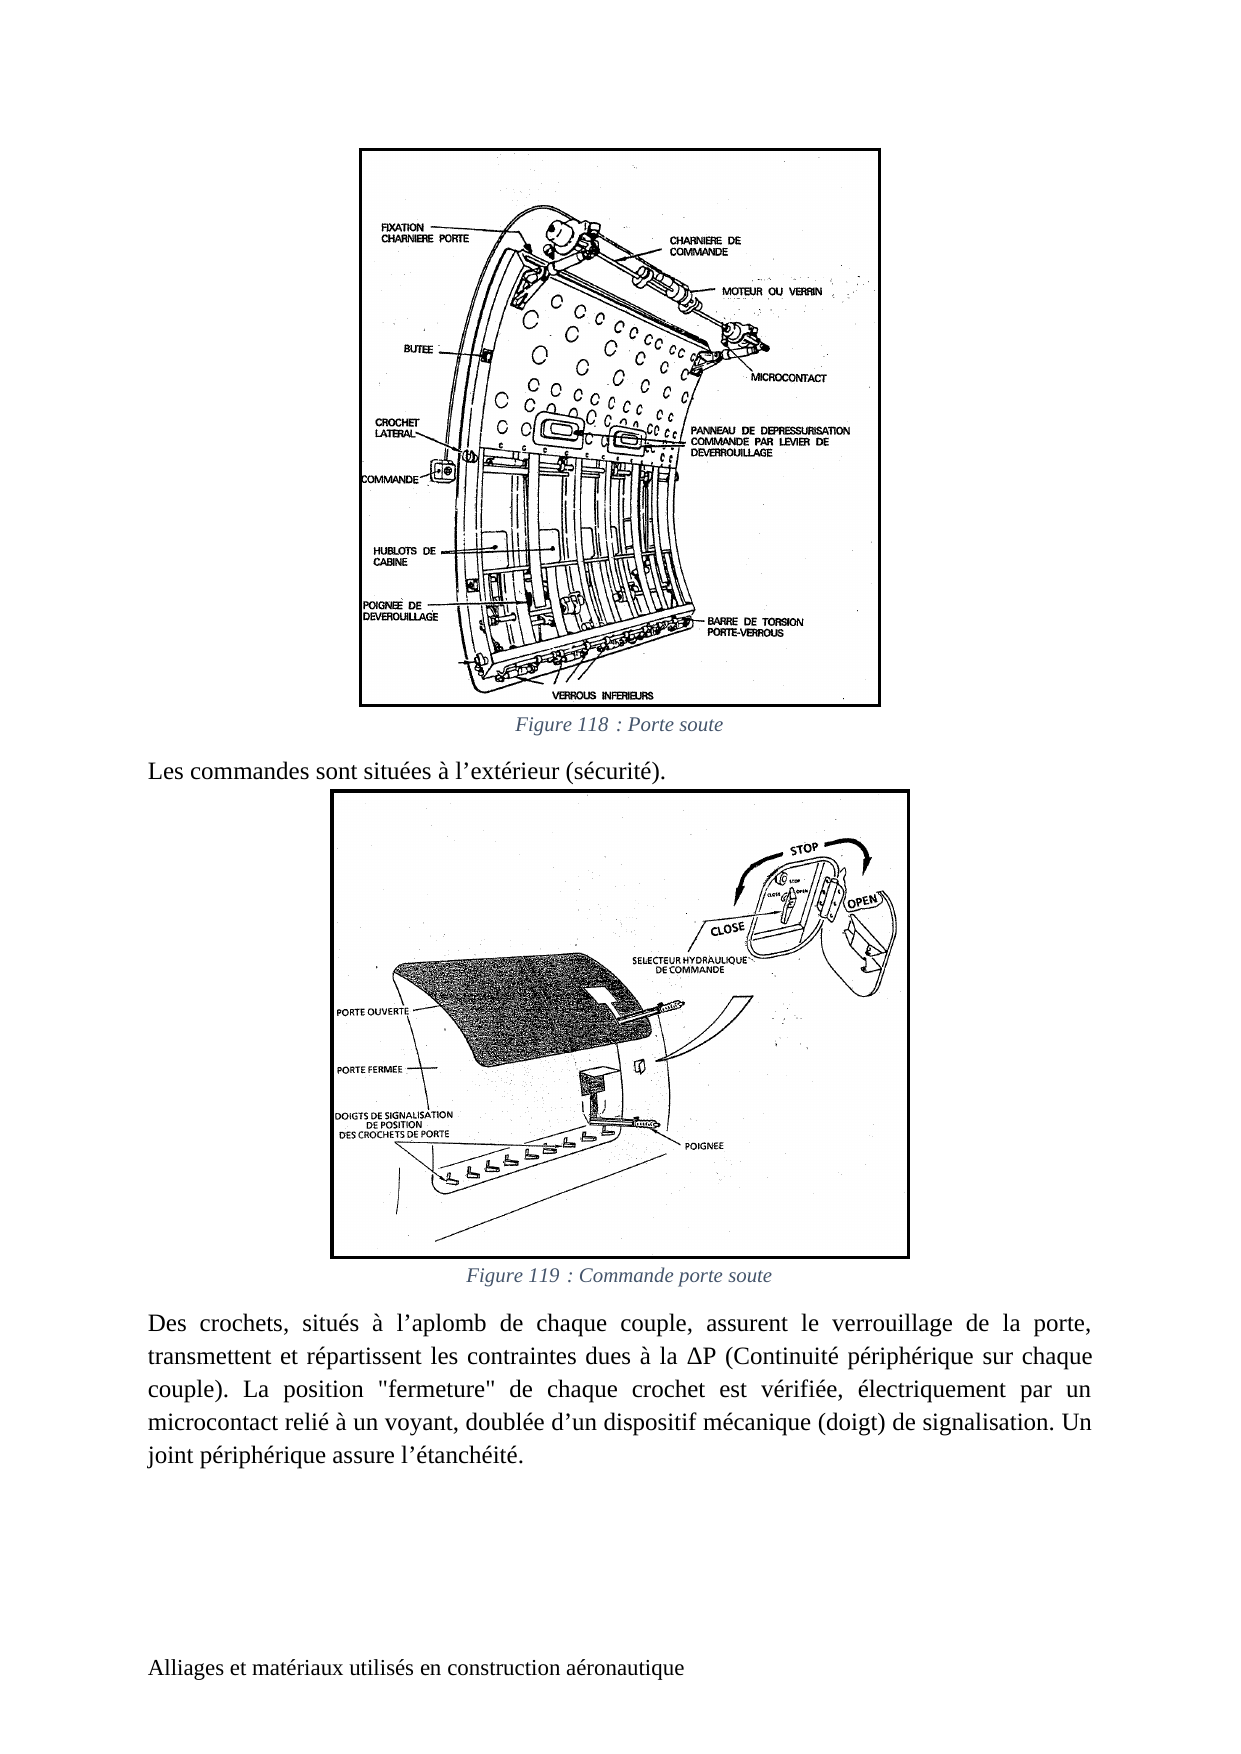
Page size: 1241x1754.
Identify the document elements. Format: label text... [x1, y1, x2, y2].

text Les commandes sont situées à l’extérieur (sécurité). [148, 756, 1093, 785]
text Des crochets, situés à l’aplomb de chaque couple, assurent le verrouillage de la porte, transmettent et répartissent les contraintes dues à la ∆P (Continuité périphérique sur chaque couple). La position "fermeture" de chaque crochet est vérifiée, électriquement par un microcontact relié à un voyant, doublée d’un dispositif mécanique (doigt) de signalisation. Un joint périphérique assure l’étanchéité. [148, 1308, 1093, 1469]
text Figure 119 : Commande porte soute [148, 1263, 1093, 1287]
text Figure 118 : Porte soute [148, 711, 1093, 736]
